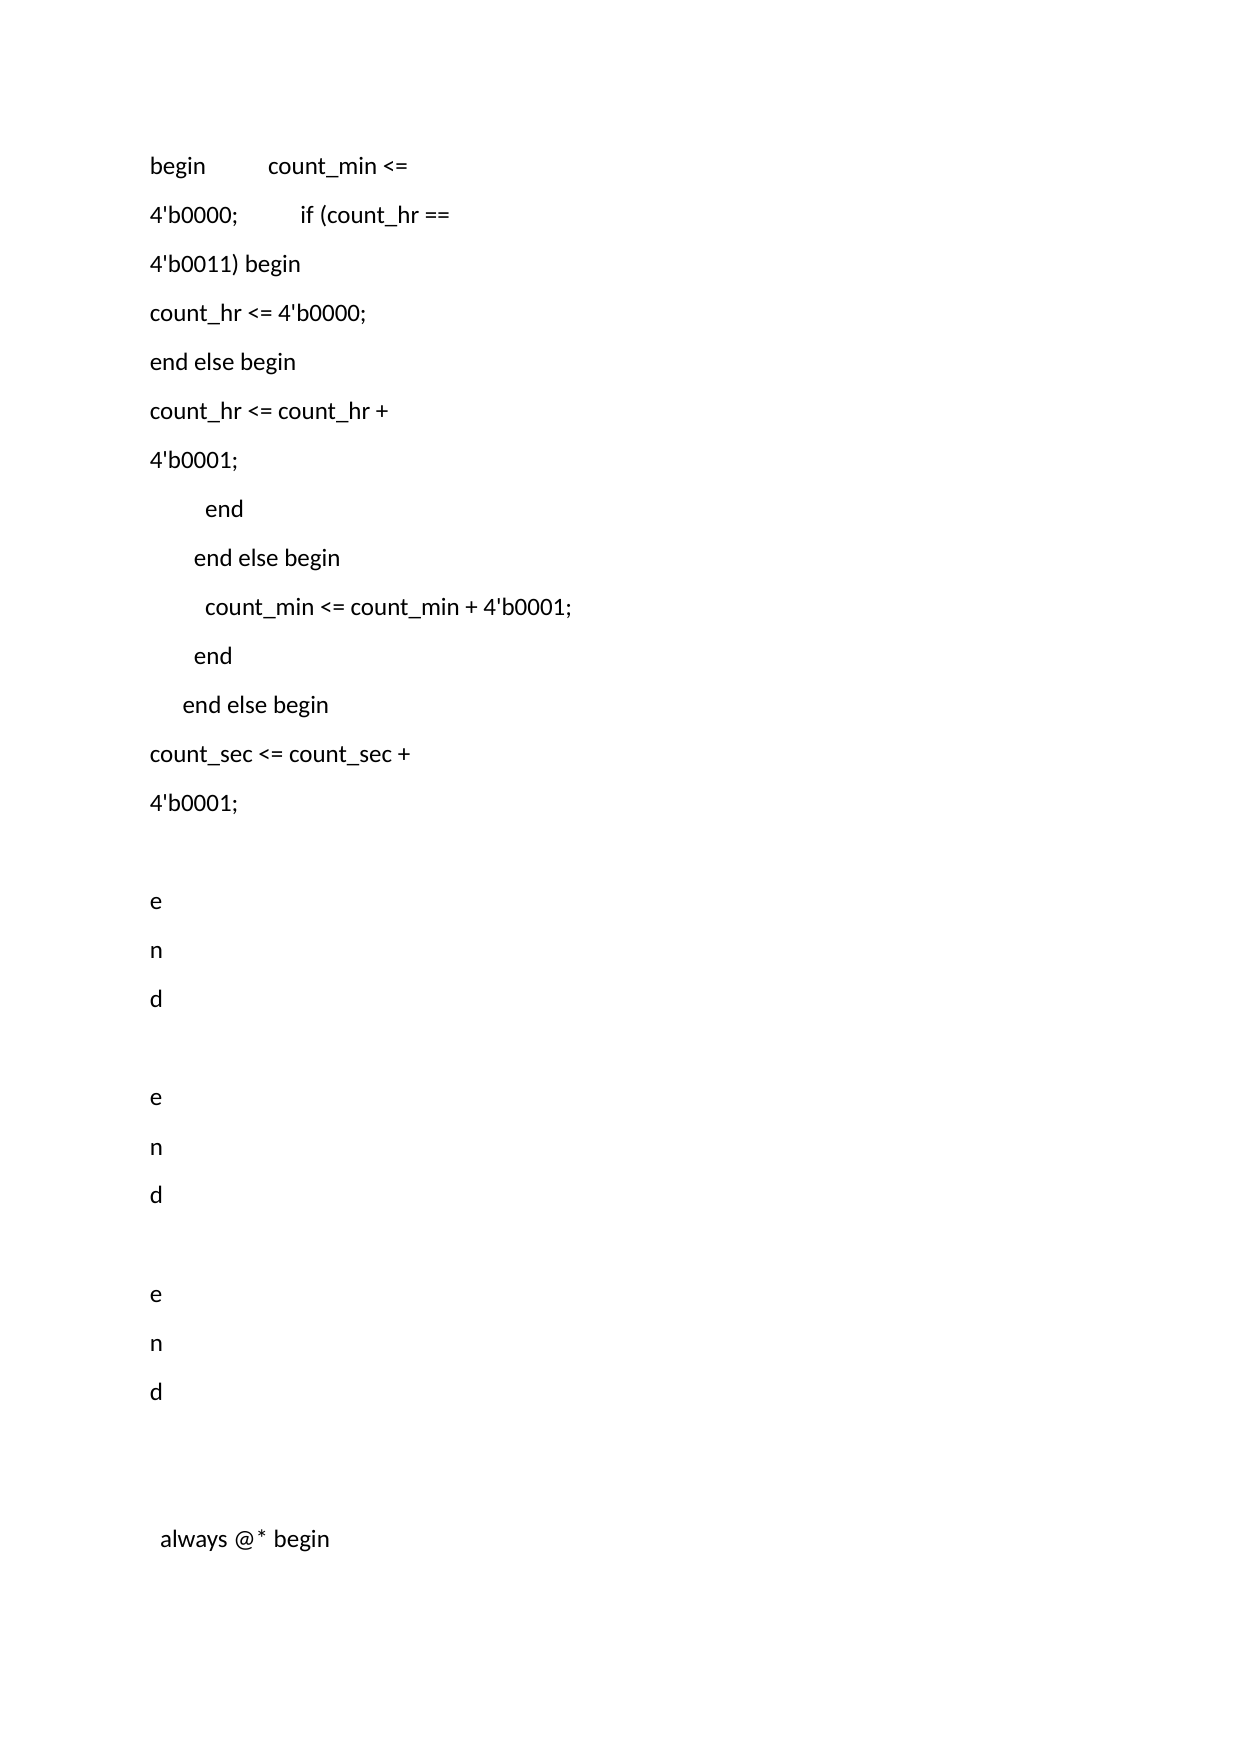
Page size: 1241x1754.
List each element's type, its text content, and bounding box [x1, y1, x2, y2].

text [148, 150, 452, 475]
text end [148, 493, 997, 524]
text end else begin [148, 542, 997, 573]
text end else begin count_sec <= count_sec + 4'b0001; [148, 689, 452, 817]
text end [148, 640, 997, 671]
text count_min <= count_min + 4'b0001; [148, 591, 997, 622]
text always @* begin [148, 1523, 997, 1553]
